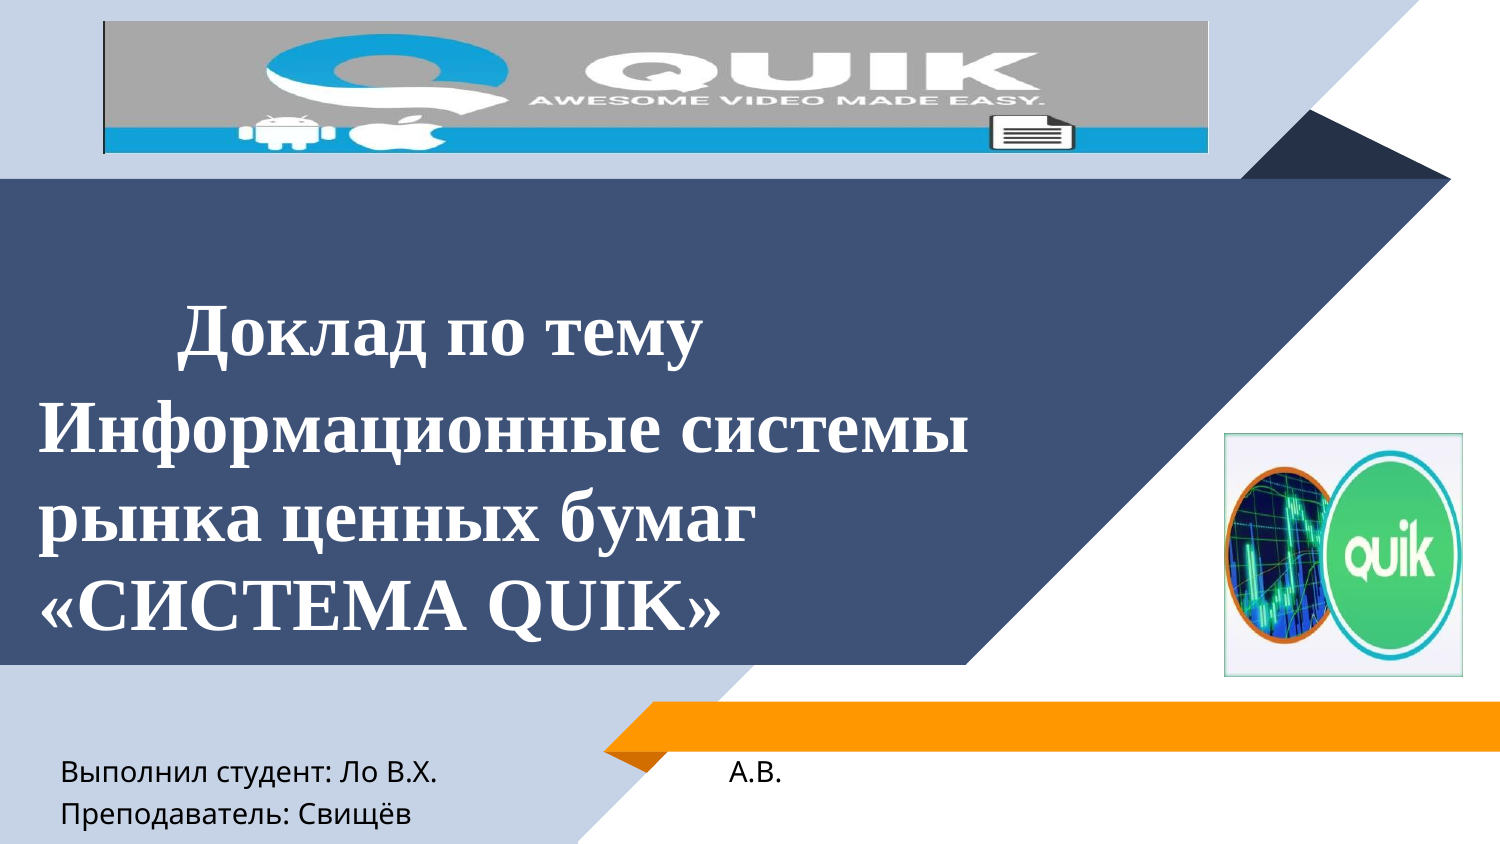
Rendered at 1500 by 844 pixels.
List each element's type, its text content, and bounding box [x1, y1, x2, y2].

picture [1224, 647, 1463, 677]
text «СИСТЕМА QUIK» [38, 561, 1500, 647]
text Доклад по тему [177, 285, 1500, 371]
text Выполнил студент: Ло В.Х. [60, 752, 464, 791]
text Преподаватель: Свищёв А.В. [60, 793, 464, 833]
text Преподаватель: Свищёв А.В. [729, 752, 1500, 791]
picture [103, 21, 1209, 154]
picture [1224, 433, 1463, 561]
text Информационные системы рынка ценных бумаг [38, 382, 972, 557]
